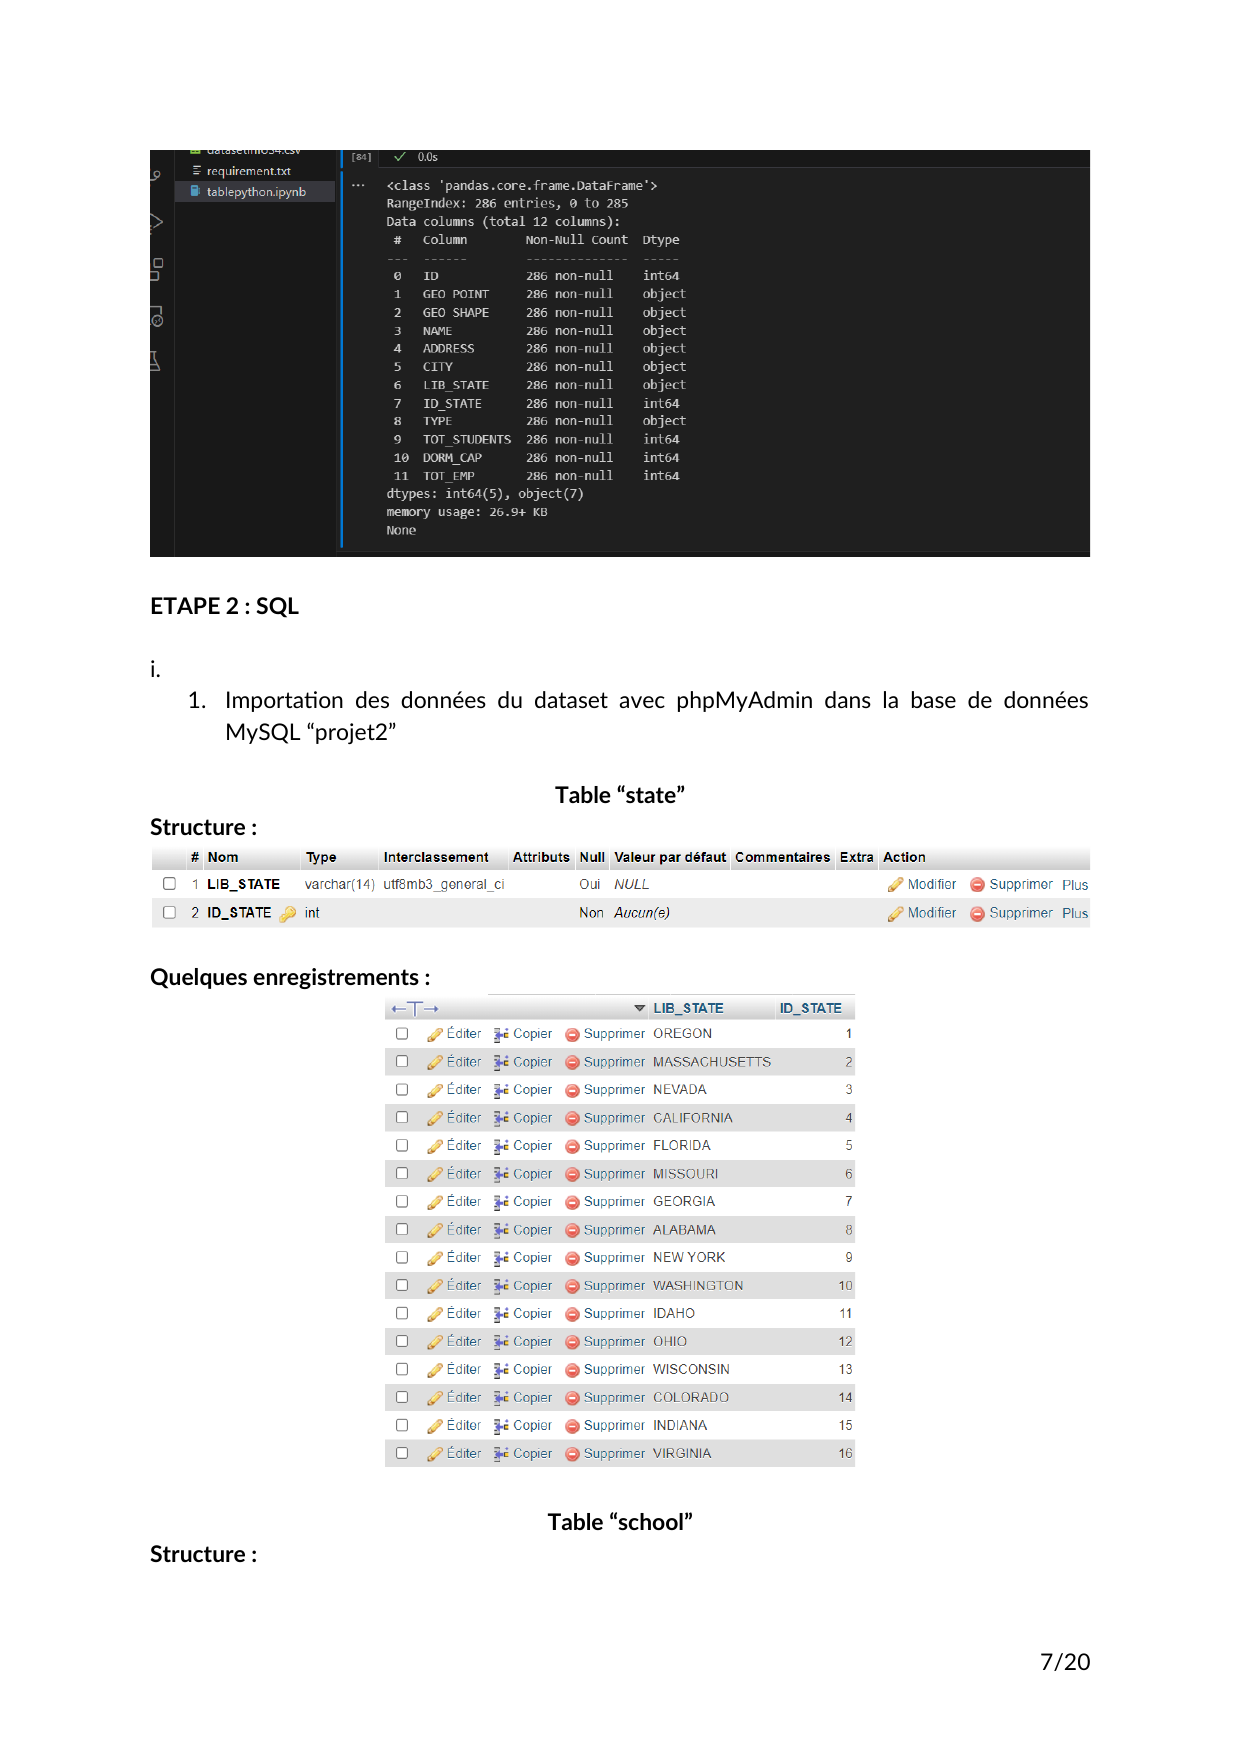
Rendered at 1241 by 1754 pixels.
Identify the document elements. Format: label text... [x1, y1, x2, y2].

picture [385, 994, 856, 1473]
text Table “state” [150, 781, 1090, 808]
text Structure : [150, 813, 1090, 840]
list Importation des données du dataset avec phpMyAdmin dans la base de données MySQL “projet2” [187, 686, 1090, 745]
text Table “school” [150, 1508, 1090, 1536]
text Structure : [150, 1539, 1090, 1567]
text i. [150, 655, 1090, 682]
text ETAPE 2 : SQL [150, 592, 1090, 619]
picture [150, 150, 1091, 557]
picture [150, 844, 1091, 928]
text Quelques enregistrements : [150, 963, 1090, 990]
